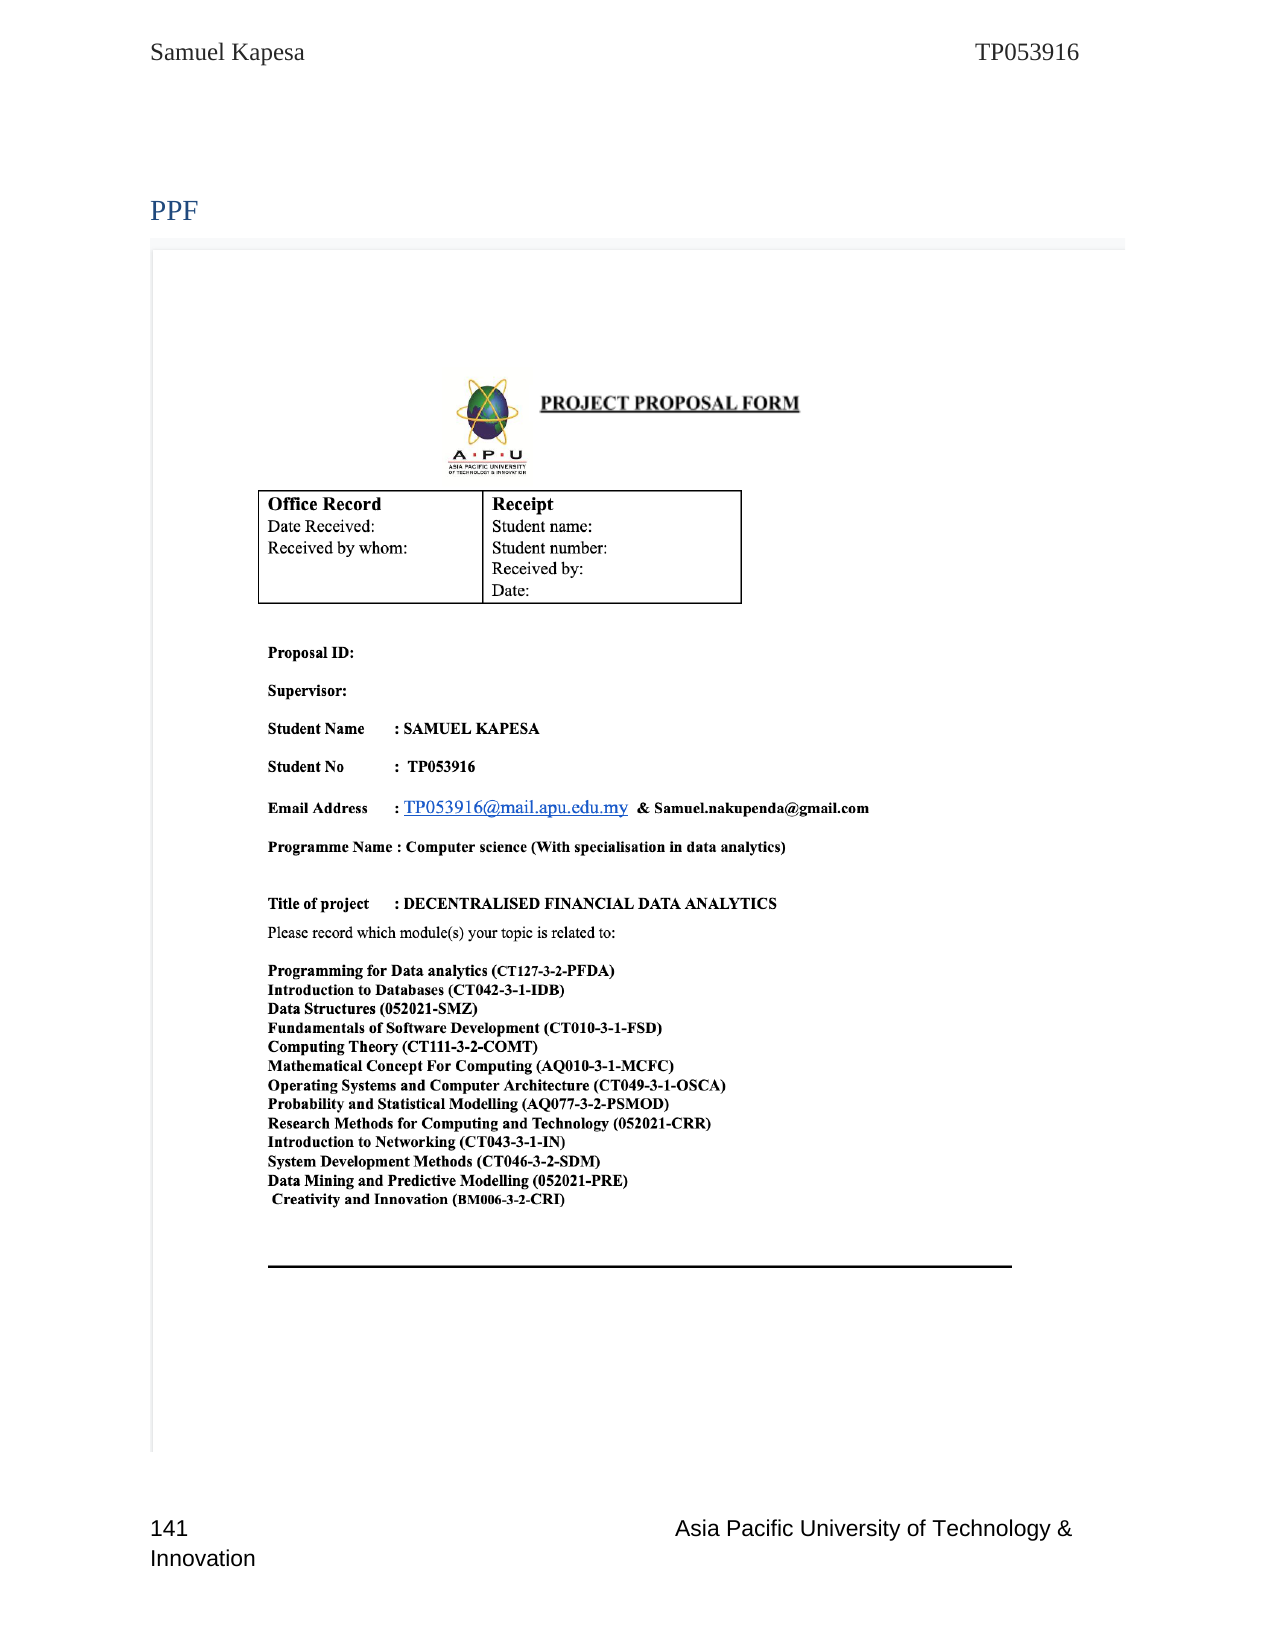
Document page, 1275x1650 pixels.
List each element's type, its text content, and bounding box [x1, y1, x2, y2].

subtitle PPF [150, 193, 1125, 226]
picture [150, 238, 1125, 1452]
